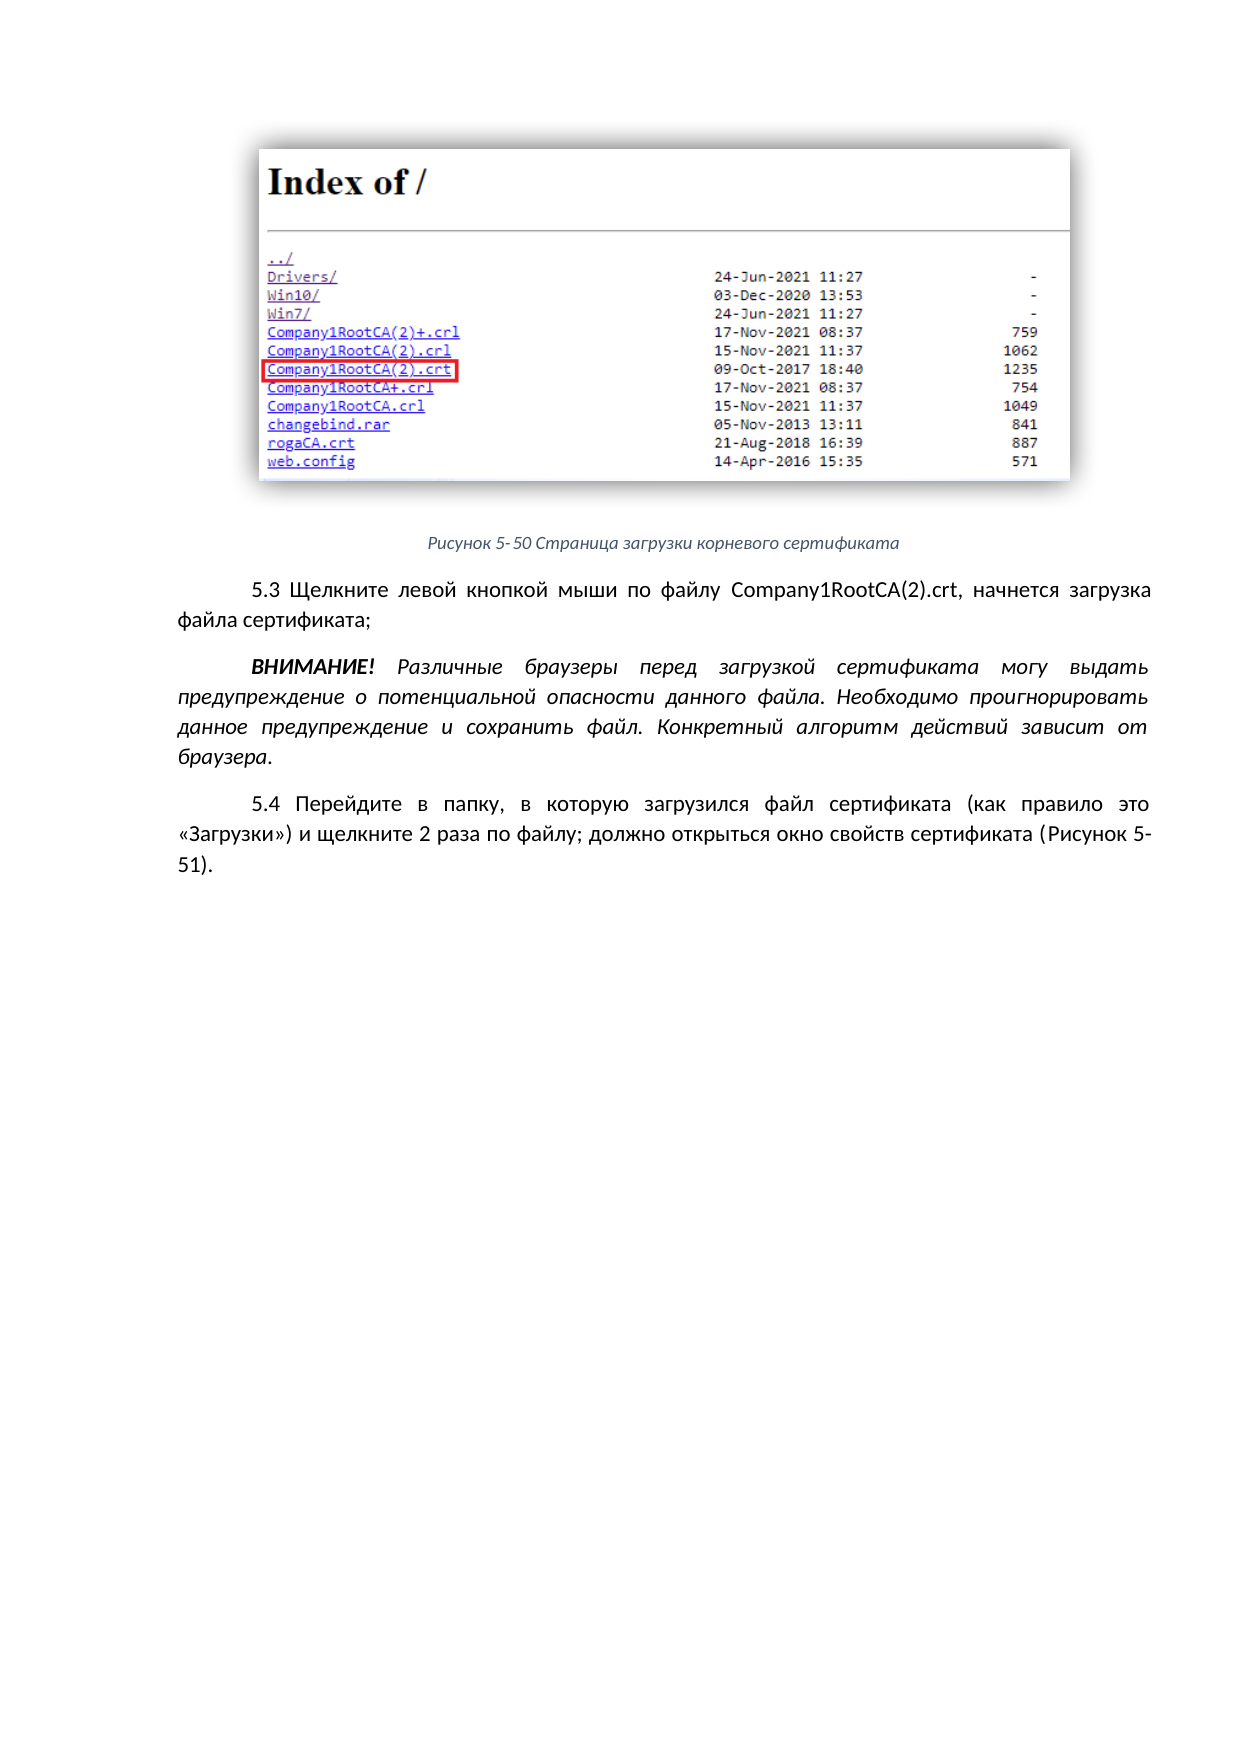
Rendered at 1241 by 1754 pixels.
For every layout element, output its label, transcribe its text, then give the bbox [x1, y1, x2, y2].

picture [259, 149, 1070, 481]
text ВНИМАНИЕ! Различные браузеры перед загрузкой сертификата могу выдать предупреждение о потенциальной опасности данного файла. Необходимо проигнорировать данное предупреждение и сохранить файл. Конкретный алгоритм действий зависит от браузера. [177, 652, 1152, 770]
text 5.3 Щелкните левой кнопкой мыши по файлу Company1RootCA(2).crt, начнется загрузка файла сертификата; [177, 575, 1152, 633]
